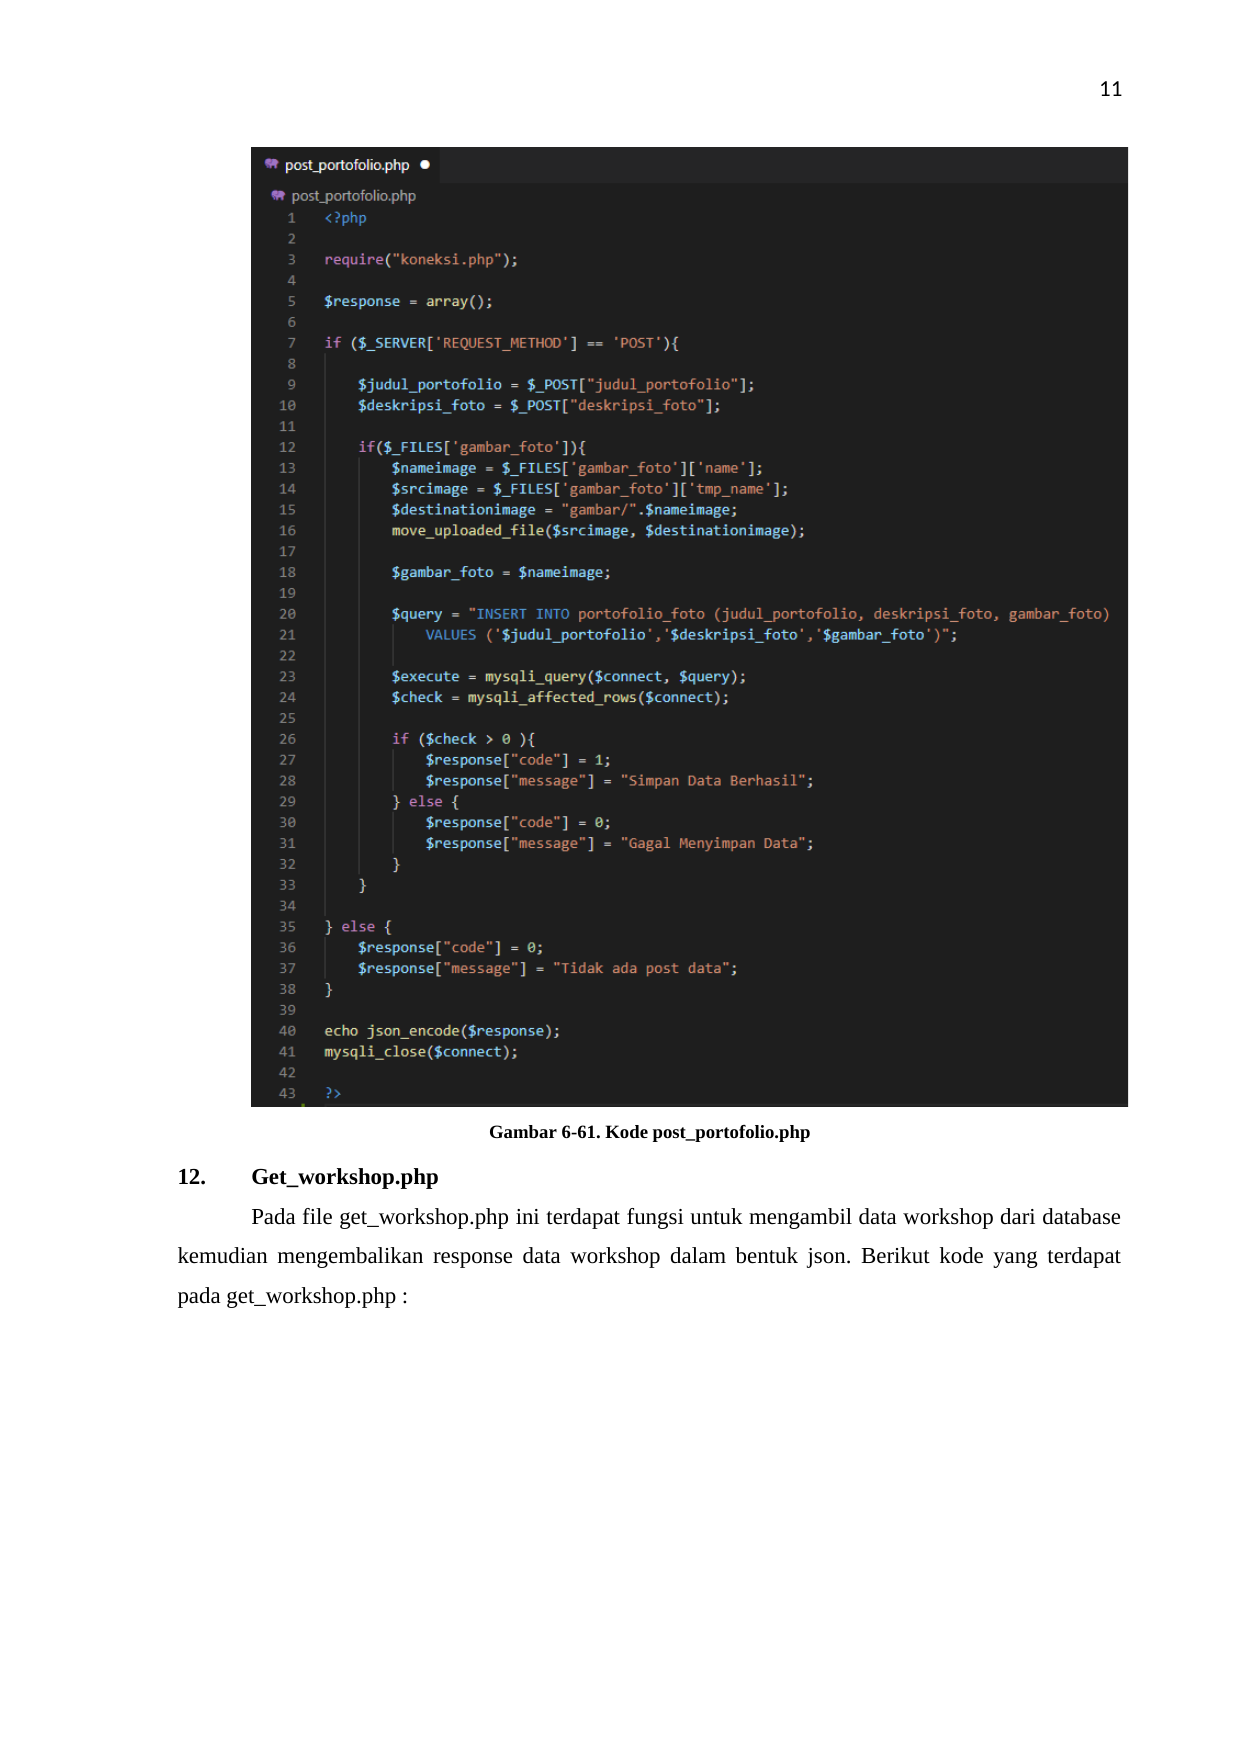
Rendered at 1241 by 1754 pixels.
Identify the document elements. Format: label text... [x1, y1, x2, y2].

picture [251, 147, 1129, 1107]
subtitle Get_workshop.php [177, 1163, 1122, 1190]
list Pada file get_workshop.php ini terdapat fungsi untuk mengambil data workshop dari database kemudian mengembalikan response data workshop dalam bentuk json. Berikut kode yang terdapat pada get_workshop.php : [177, 1203, 1122, 1308]
